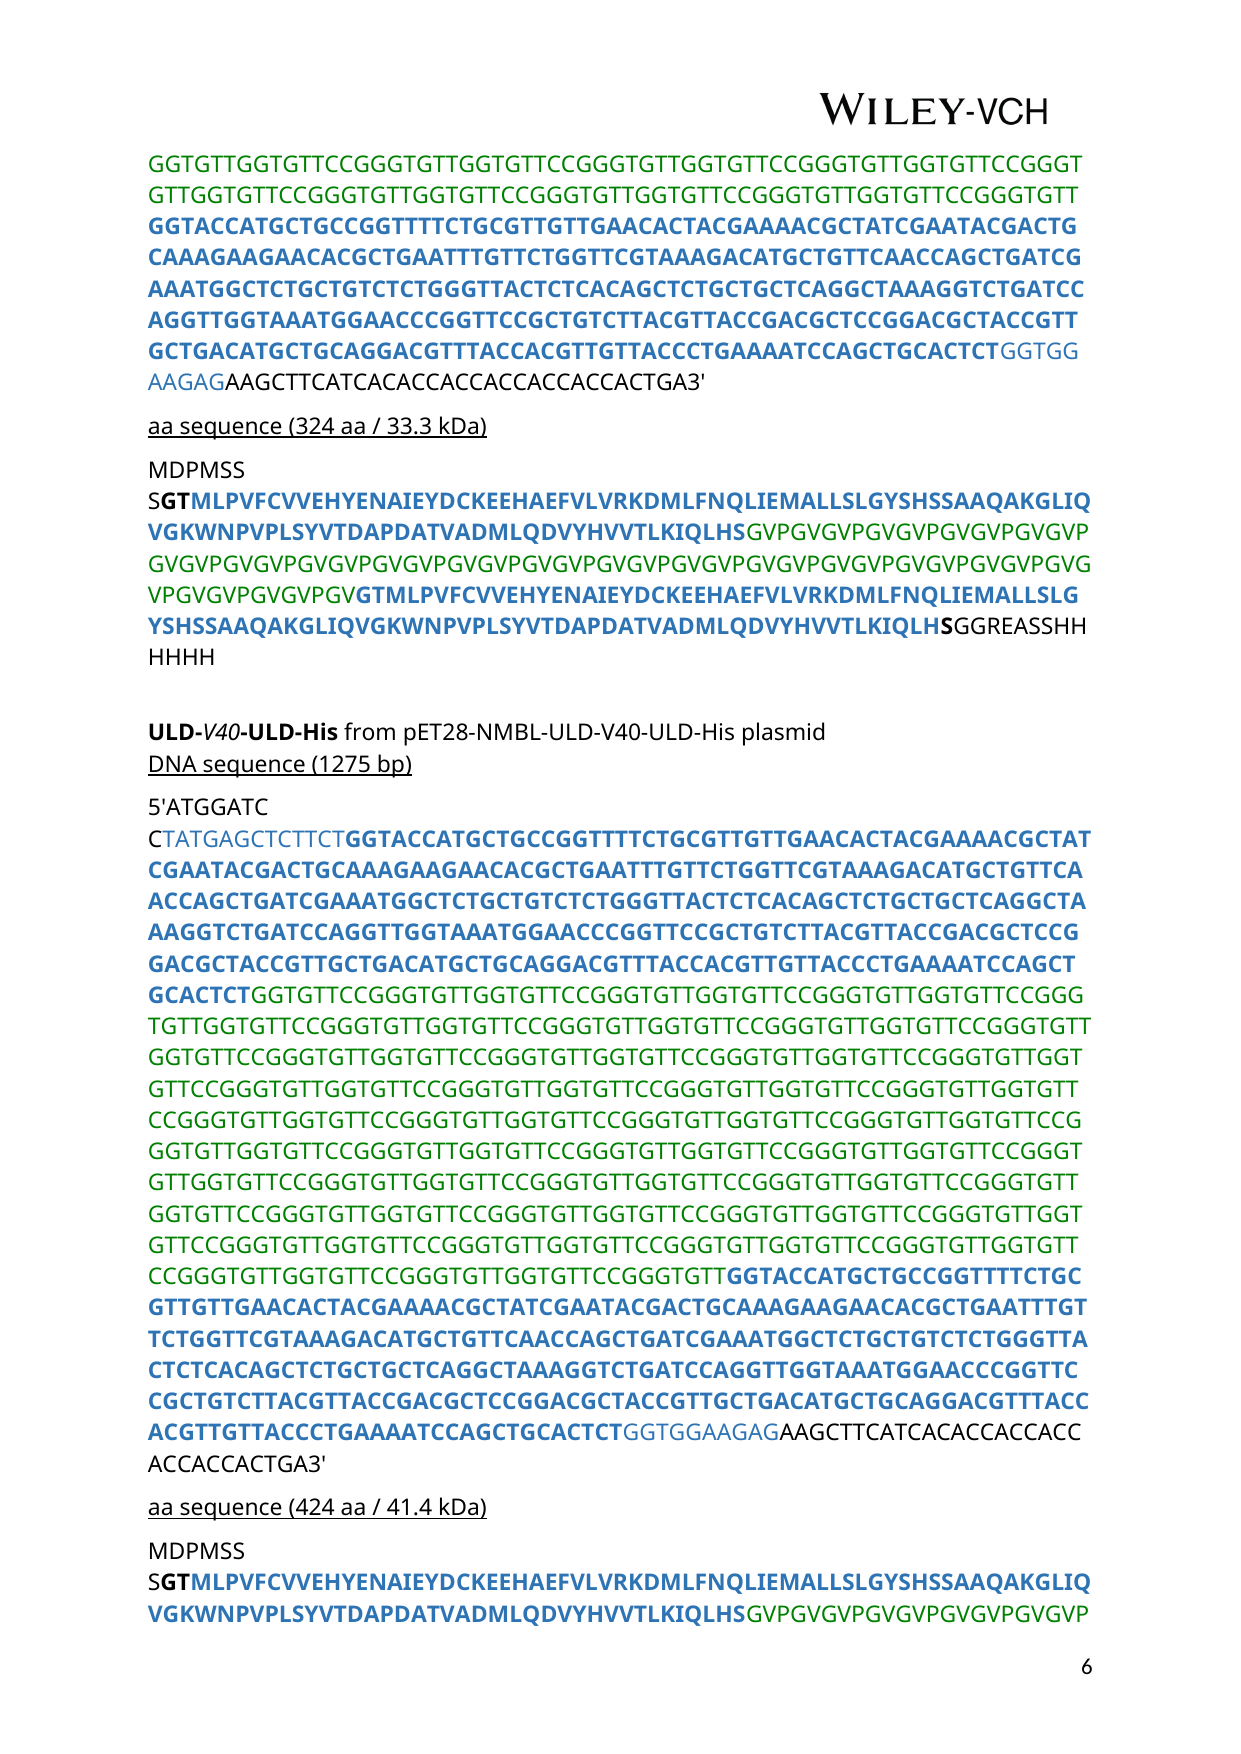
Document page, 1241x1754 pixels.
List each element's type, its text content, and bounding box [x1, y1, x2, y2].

text MDPMSSSGTMLPVFCVVEHYENAIEYDCKEEHAEFVLVRKDMLFNQLIEMALLSLGYSHSSAAQAKGLIQVGKWNPVPLSYVTDAPDATVADMLQDVYHVVTLKIQLHSGVPGVGVPGVGVPGVGVPGVGVPGVGVPGVGVPGVGVPGVGVPGVGVPGVGVPGVGVPGVGVPGVGVPGVGVPGVGVPGVGVPGVGVPGVGVPGVGVPGVGTMLPVFCVVEHYENAIEYDCKEEHAEFVLVRKDMLFNQLIEMALLSLGYSHSSAAQAKGLIQVGKWNPVPLSYVTDAPDATVADMLQDVYHVVTLKIQLHSGGREASSHHHHHH [148, 454, 1093, 673]
text aa sequence (424 aa / 41.4 kDa) [148, 1491, 1093, 1523]
text DNA sequence (1275 bp) [148, 748, 1093, 779]
text ULD-V40-ULD-His from pET28-NMBL-ULD-V40-ULD-His plasmid [148, 716, 1093, 748]
text aa sequence (324 aa / 33.3 kDa) [148, 410, 1093, 441]
text 5'ATGGATCCTATGAGCTCTTCTGGTACCATGCTGCCGGTTTTCTGCGTTGTTGAACACTACGAAAACGCTATCGAATACGACTGCAAAGAAGAACACGCTGAATTTGTTCTGGTTCGTAAAGACATGCTGTTCAACCAGCTGATCGAAATGGCTCTGCTGTCTCTGGGTTACTCTCACAGCTCTGCTGCTCAGGCTAAAGGTCTGATCCAGGTTGGTAAATGGAACCCGGTTCCGCTGTCTTACGTTACCGACGCTCCGGACGCTACCGTTGCTGACATGCTGCAGGACGTTTACCACGTTGTTACCCTGAAAATCCAGCTGCACTCTGGTGTTCCGGGTGTTGGTGTTCCGGGTGTTGGTGTTCCGGGTGTTGGTGTTCCGGGTGTTGGTGTTCCGGGTGTTGGTGTTCCGGGTGTTGGTGTTCCGGGTGTTGGTGTTCCGGGTGTTGGTGTTCCGGGTGTTGGTGTTCCGGGTGTTGGTGTTCCGGGTGTTGGTGTTCCGGGTGTTGGTGTTCCGGGTGTTGGTGTTCCGGGTGTTGGTGTTCCGGGTGTTGGTGTTCCGGGTGTTGGTGTTCCGGGTGTTGGTGTTCCGGGTGTTGGTGTTCCGGGTGTTGGTGTTCCGGGTGTTGGTGTTCCGGGTGTTGGTGTTCCGGGTGTTGGTGTTCCGGGTGTTGGTGTTCCGGGTGTTGGTGTTCCGGGTGTTGGTGTTCCGGGTGTTGGTGTTCCGGGTGTTGGTGTTCCGGGTGTTGGTGTTCCGGGTGTTGGTGTTCCGGGTGTTGGTGTTCCGGGTGTTGGTGTTCCGGGTGTTGGTGTTCCGGGTGTTGGTGTTCCGGGTGTTGGTGTTCCGGGTGTTGGTGTTCCGGGTGTTGGTGTTCCGGGTGTTGGTGTTCCGGGTGTTGGTGTTCCGGGTGTTGGTGTTCCGGGTGTTGGTACCATGCTGCCGGTTTTCTGCGTTGTTGAACACTACGAAAACGCTATCGAATACGACTGCAAAGAAGAACACGCTGAATTTGTTCTGGTTCGTAAAGACATGCTGTTCAACCAGCTGATCGAAATGGCTCTGCTGTCTCTGGGTTACTCTCACAGCTCTGCTGCTCAGGCTAAAGGTCTGATCCAGGTTGGTAAATGGAACCCGGTTCCGCTGTCTTACGTTACCGACGCTCCGGACGCTACCGTTGCTGACATGCTGCAGGACGTTTACCACGTTGTTACCCTGAAAATCCAGCTGCACTCTGGTGGAAGAGAAGCTTCATCACACCACCACCACCACCACTGA3' [148, 791, 1093, 1479]
picture [811, 73, 1056, 142]
